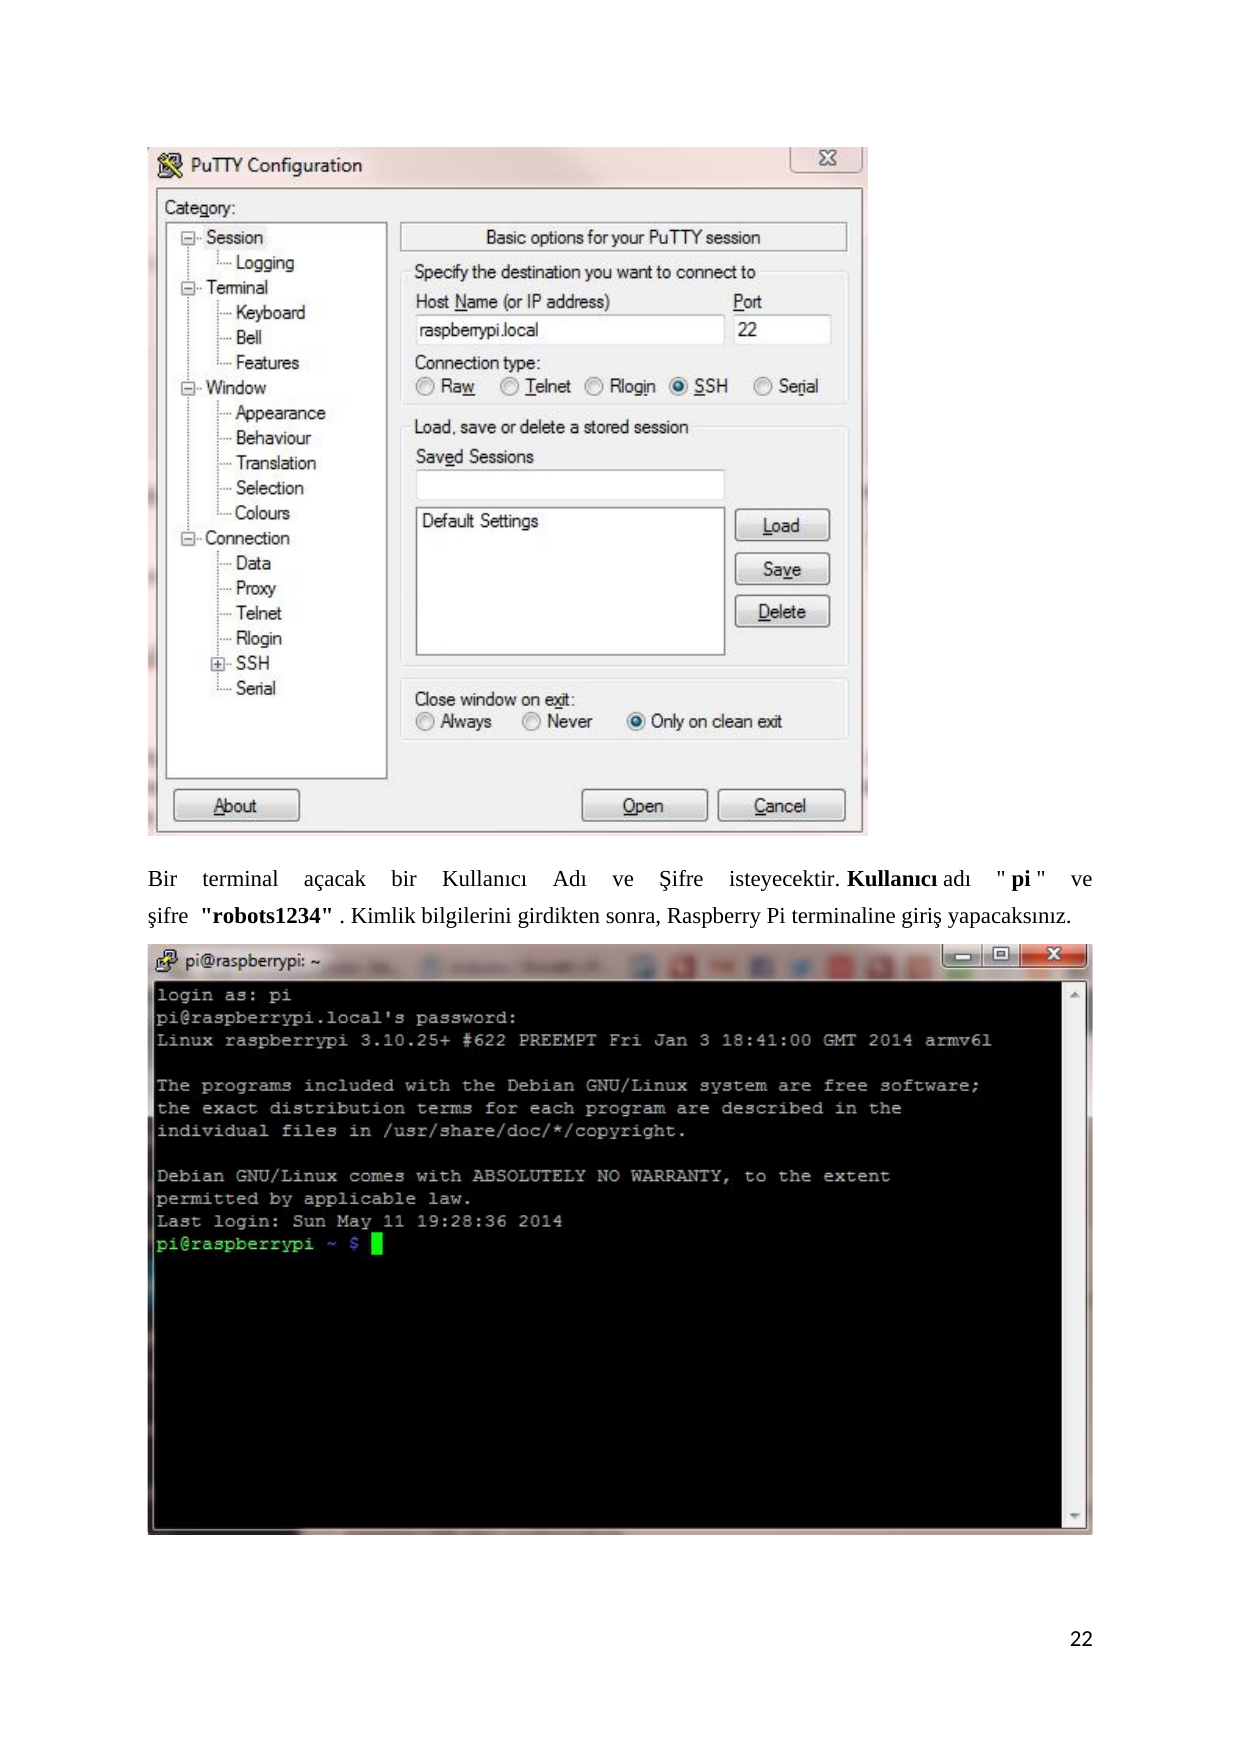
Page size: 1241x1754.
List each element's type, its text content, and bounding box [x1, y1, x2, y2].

picture [147, 944, 1093, 1535]
picture [147, 147, 868, 836]
text Bir terminal açacak bir Kullanıcı Adı ve Şifre isteyecektir. Kullanıcı adı " pi " ve şifre "robots1234" . Kimlik bilgilerini girdikten sonra, Raspberry Pi terminaline giriş yapacaksınız. [148, 854, 1093, 929]
